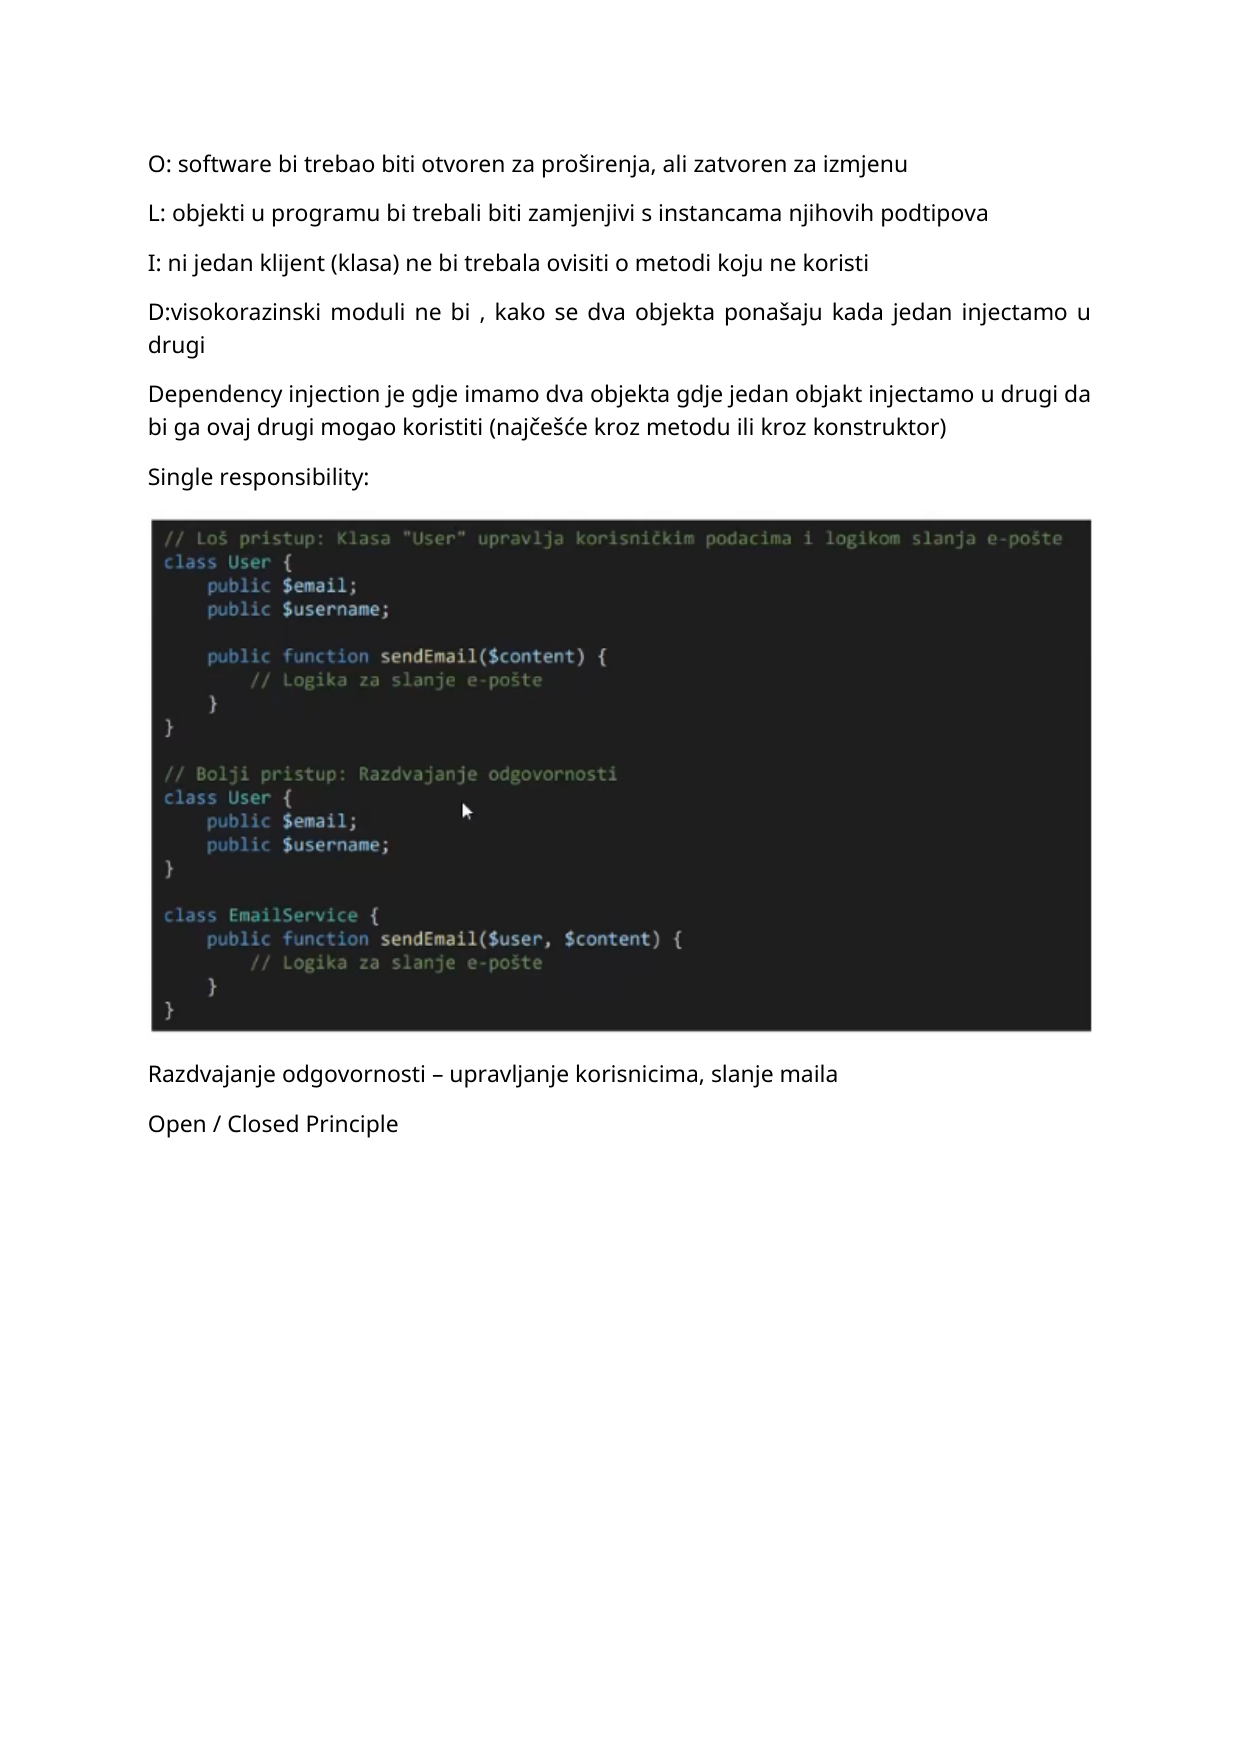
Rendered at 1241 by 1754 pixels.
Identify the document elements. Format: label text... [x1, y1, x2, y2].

text Razdvajanje odgovornosti – upravljanje korisnicima, slanje maila [148, 1058, 1093, 1089]
text Open / Closed Principle [148, 1108, 1093, 1139]
picture [147, 510, 1093, 1041]
text O: software bi trebao biti otvoren za proširenja, ali zatvoren za izmjenu [148, 148, 1093, 179]
text I: ni jedan klijent (klasa) ne bi trebala ovisiti o metodi koju ne koristi [148, 247, 1093, 278]
text L: objekti u programu bi trebali biti zamjenjivi s instancama njihovih podtipova [148, 197, 1093, 228]
text Single responsibility: [148, 461, 1093, 492]
text D:visokorazinski moduli ne bi , kako se dva objekta ponašaju kada jedan injectamo u drugi [148, 296, 1093, 360]
text Dependency injection je gdje imamo dva objekta gdje jedan objakt injectamo u drugi da bi ga ovaj drugi mogao koristiti (najčešće kroz metodu ili kroz konstruktor) [148, 378, 1093, 442]
